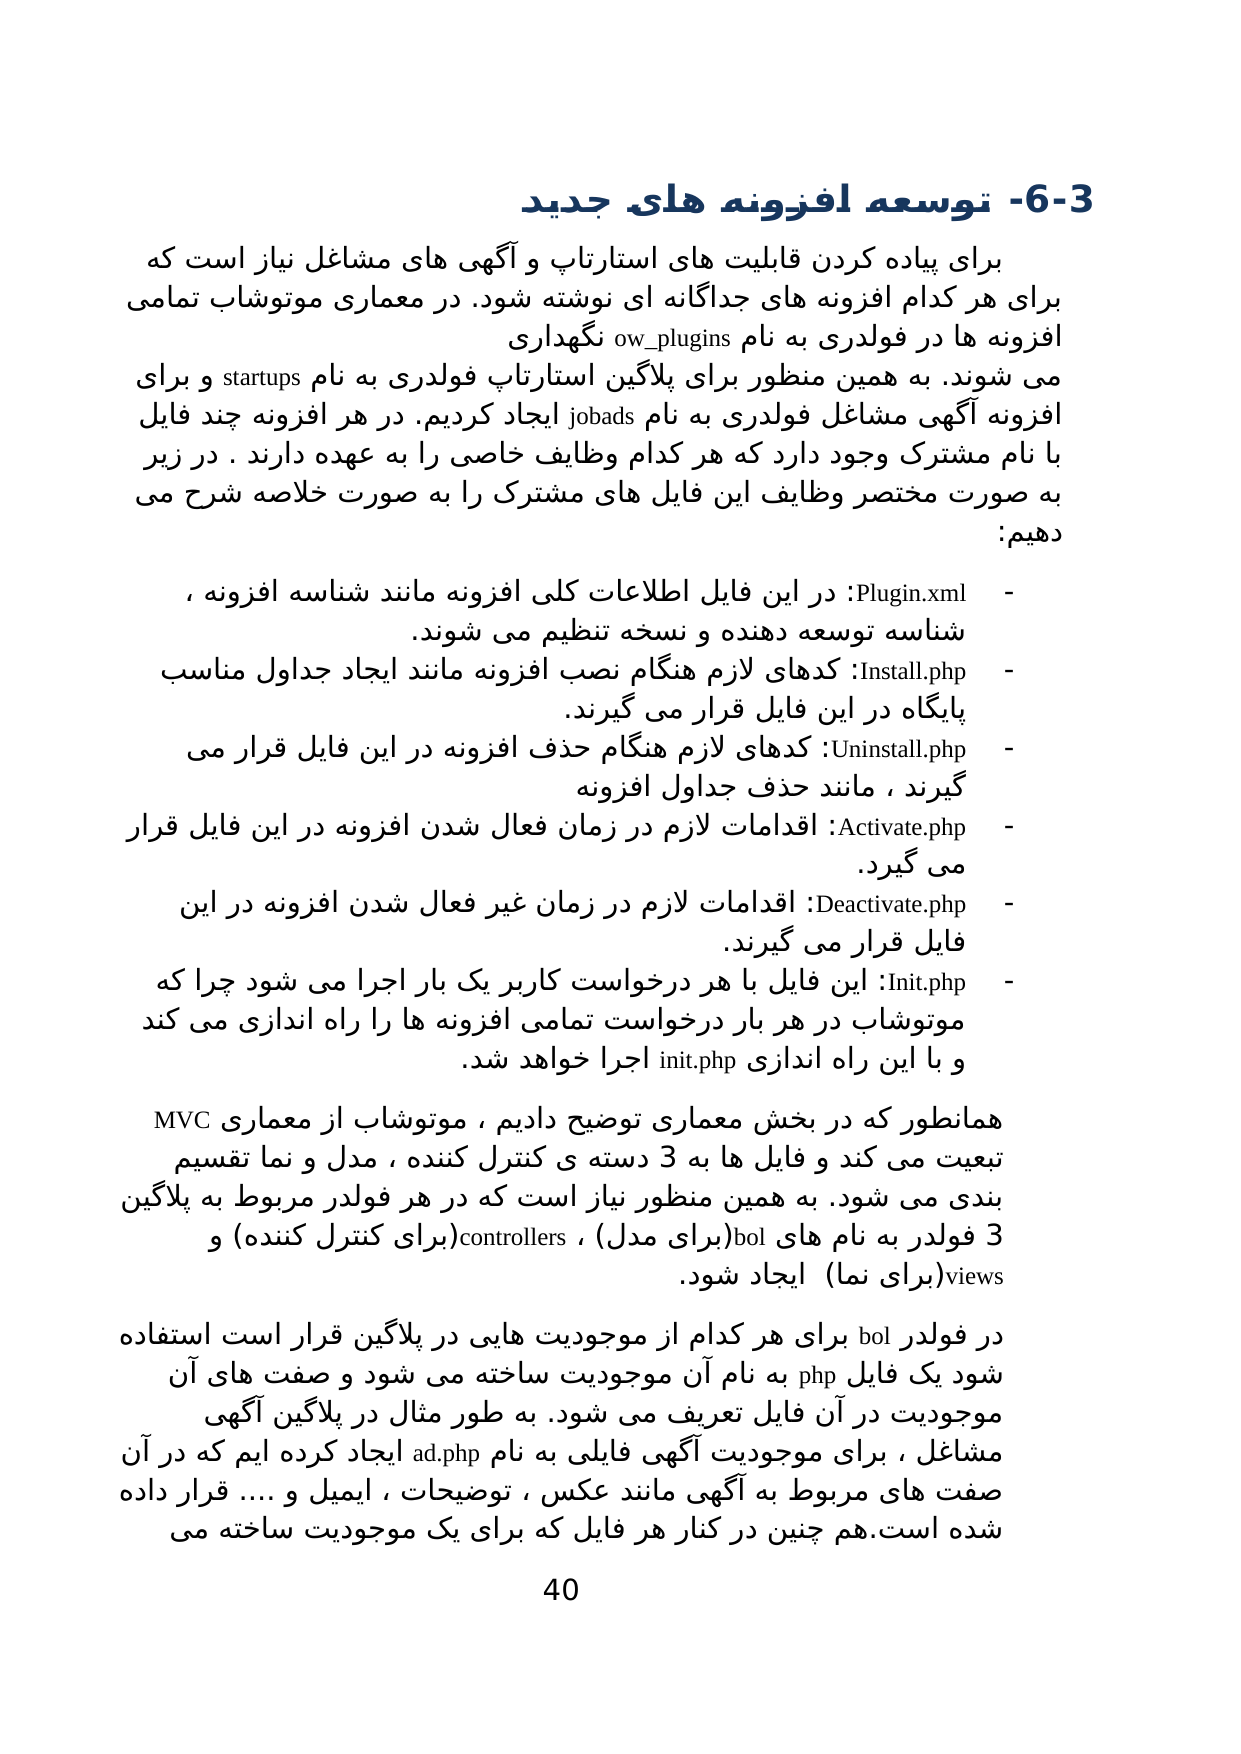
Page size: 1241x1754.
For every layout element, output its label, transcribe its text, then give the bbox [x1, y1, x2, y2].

text برای پیاده کردن قابلیت های استارتاپ و آگهی های مشاغل نیاز است که برای هر کدام افزونه های جداگانه ای نوشته شود. در معماری موتوشاب تمامی افزونه ها در فولدری به نام ow_plugins نگهداری می شوند. به همین منظور برای پلاگین استارتاپ فولدری به نام startups و برای افزونه آگهی مشاغل فولدری به نام jobads ایجاد کردیم. در هر افزونه چند فایل با نام مشترک وجود دارد که هر کدام وظایف خاصی را به عهده دارند . در زیر به صورت مختصر وظایف این فایل های مشترک را به صورت خلاصه شرح می دهیم: [118, 242, 1063, 548]
list Uninstall.php: کدهای لازم هنگام حذف افزونه در این فایل قرار می گیرند ، مانند حذف جداول افزونه [118, 730, 1004, 803]
list Plugin.xml: در این فایل اطلاعات کلی افزونه مانند شناسه افزونه ، شناسه توسعه دهنده و نسخه تنظیم می شوند. [118, 574, 1004, 647]
list Init.php: این فایل با هر درخواست کاربر یک بار اجرا می شود چرا که موتوشاب در هر بار درخواست تمامی افزونه ها را راه اندازی می کند و با این راه اندازی init.php اجرا خواهد شد. [118, 964, 1004, 1076]
list Activate.php: اقدامات لازم در زمان فعال شدن افزونه در این فایل قرار می گیرد. [118, 808, 1004, 881]
list Install.php: کدهای لازم هنگام نصب افزونه مانند ایجاد جداول مناسب پایگاه در این فایل قرار می گیرند. [118, 652, 1004, 725]
subtitle توسعه افزونه های جدید [118, 177, 1026, 221]
text همانطور که در بخش معماری توضیح دادیم ، موتوشاب از معماری MVC تبعیت می کند و فایل ها به 3 دسته ی کنترل کننده ، مدل و نما تقسیم بندی می شود. به همین منظور نیاز است که در هر فولدر مربوط به پلاگین 3 فولدر به نام های bol(برای مدل) ، controllers(برای کنترل کننده) و views(برای نما) ایجاد شود. [118, 1101, 1004, 1291]
list Deactivate.php: اقدامات لازم در زمان غیر فعال شدن افزونه در این فایل قرار می گیرند. [118, 886, 1004, 959]
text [118, 1317, 1004, 1546]
